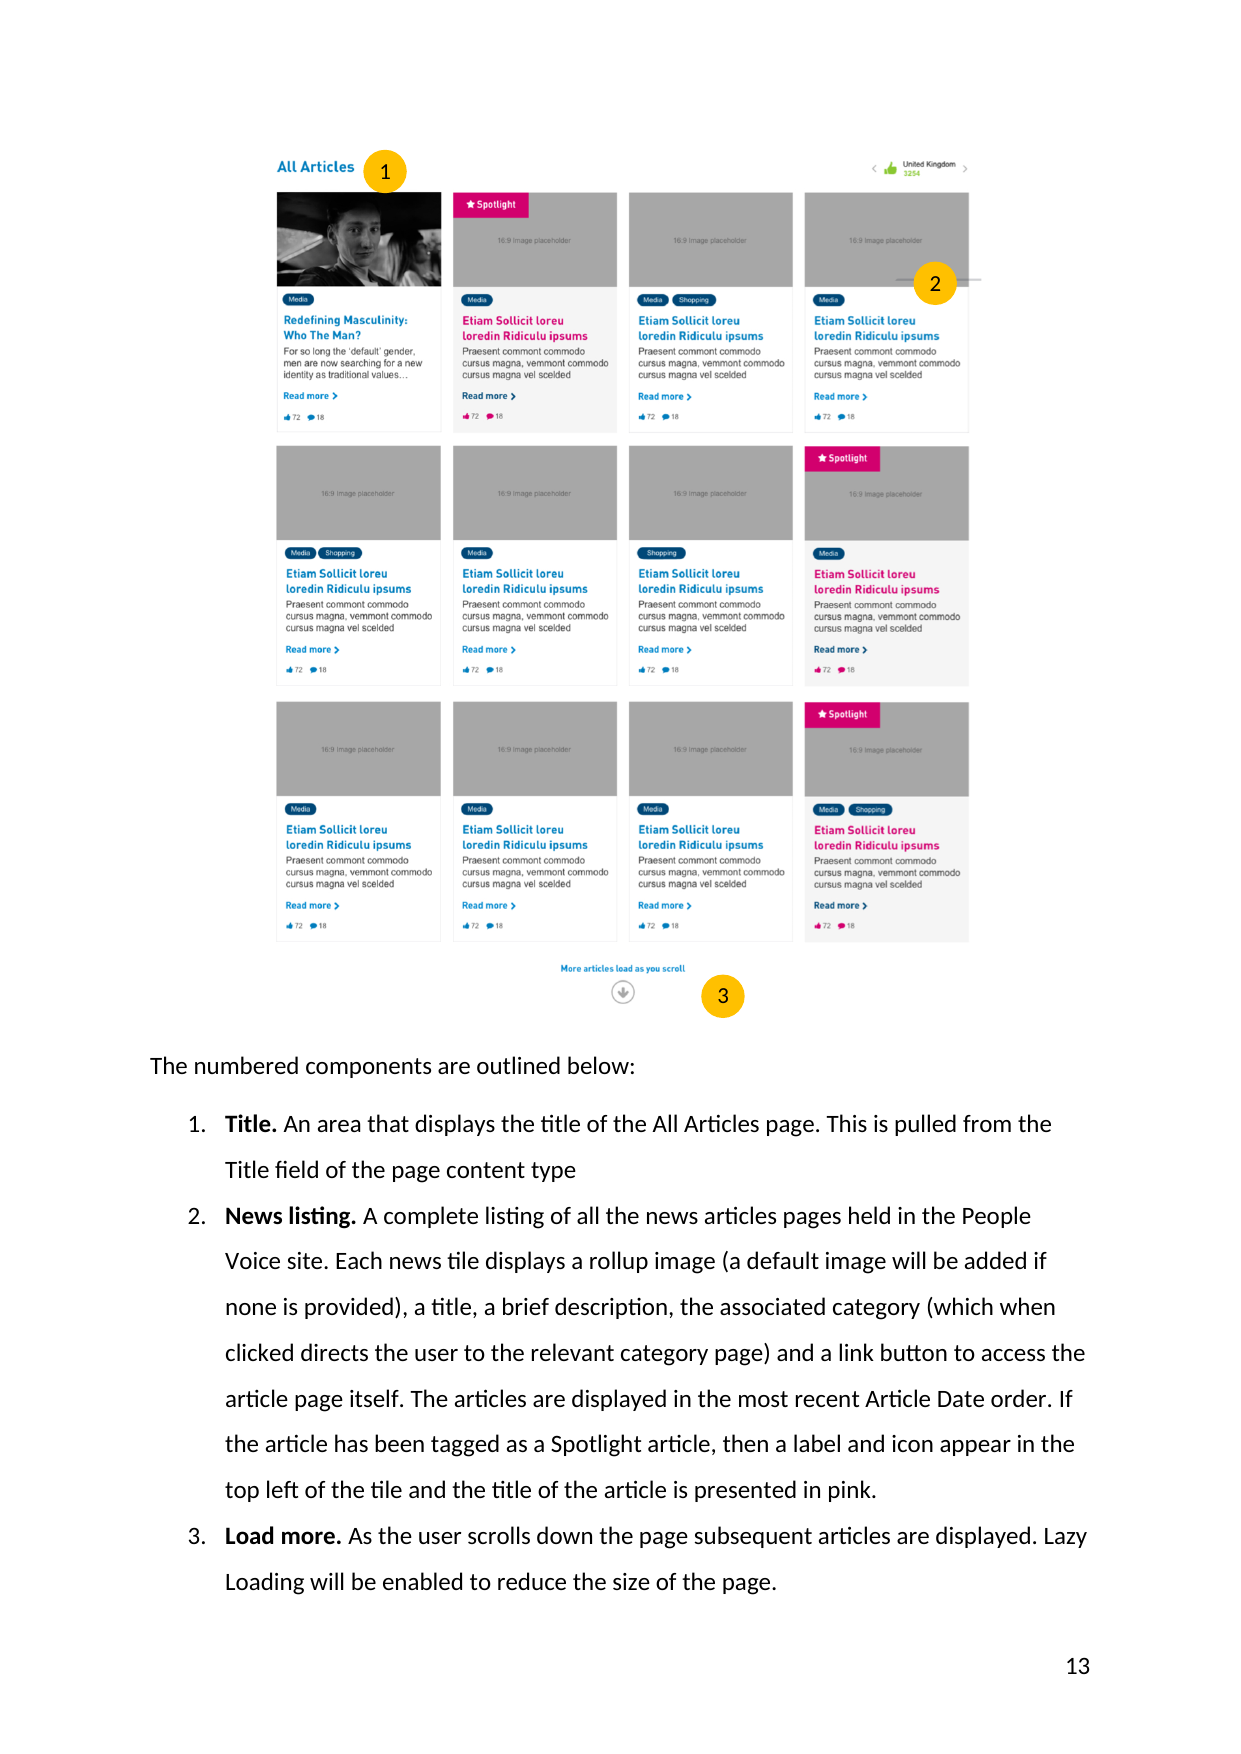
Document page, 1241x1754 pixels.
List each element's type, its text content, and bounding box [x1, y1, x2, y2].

list Title. An area that displays the title of the All Articles page. This is pulled from the Title field of the page content type [187, 1108, 1090, 1184]
list Load more. As the user scrolls down the page subsequent articles are displayed. Lazy Loading will be enabled to reduce the size of the page. [187, 1520, 1090, 1596]
list News listing. A complete listing of all the news articles pages held in the People Voice site. Each news tile displays a rollup image (a default image will be added if none is provided), a title, a brief description, the associated category (which when clicked directs the user to the relevant category page) and a link button to access the article page itself. The articles are displayed in the most recent Article Date order. If the article has been tagged as a Spotlight article, then a label and icon appear in the top left of the tile and the title of the article is presented in pink. [187, 1200, 1090, 1505]
picture [264, 150, 982, 1023]
text The numbered components are outlined below: [150, 1050, 1090, 1081]
